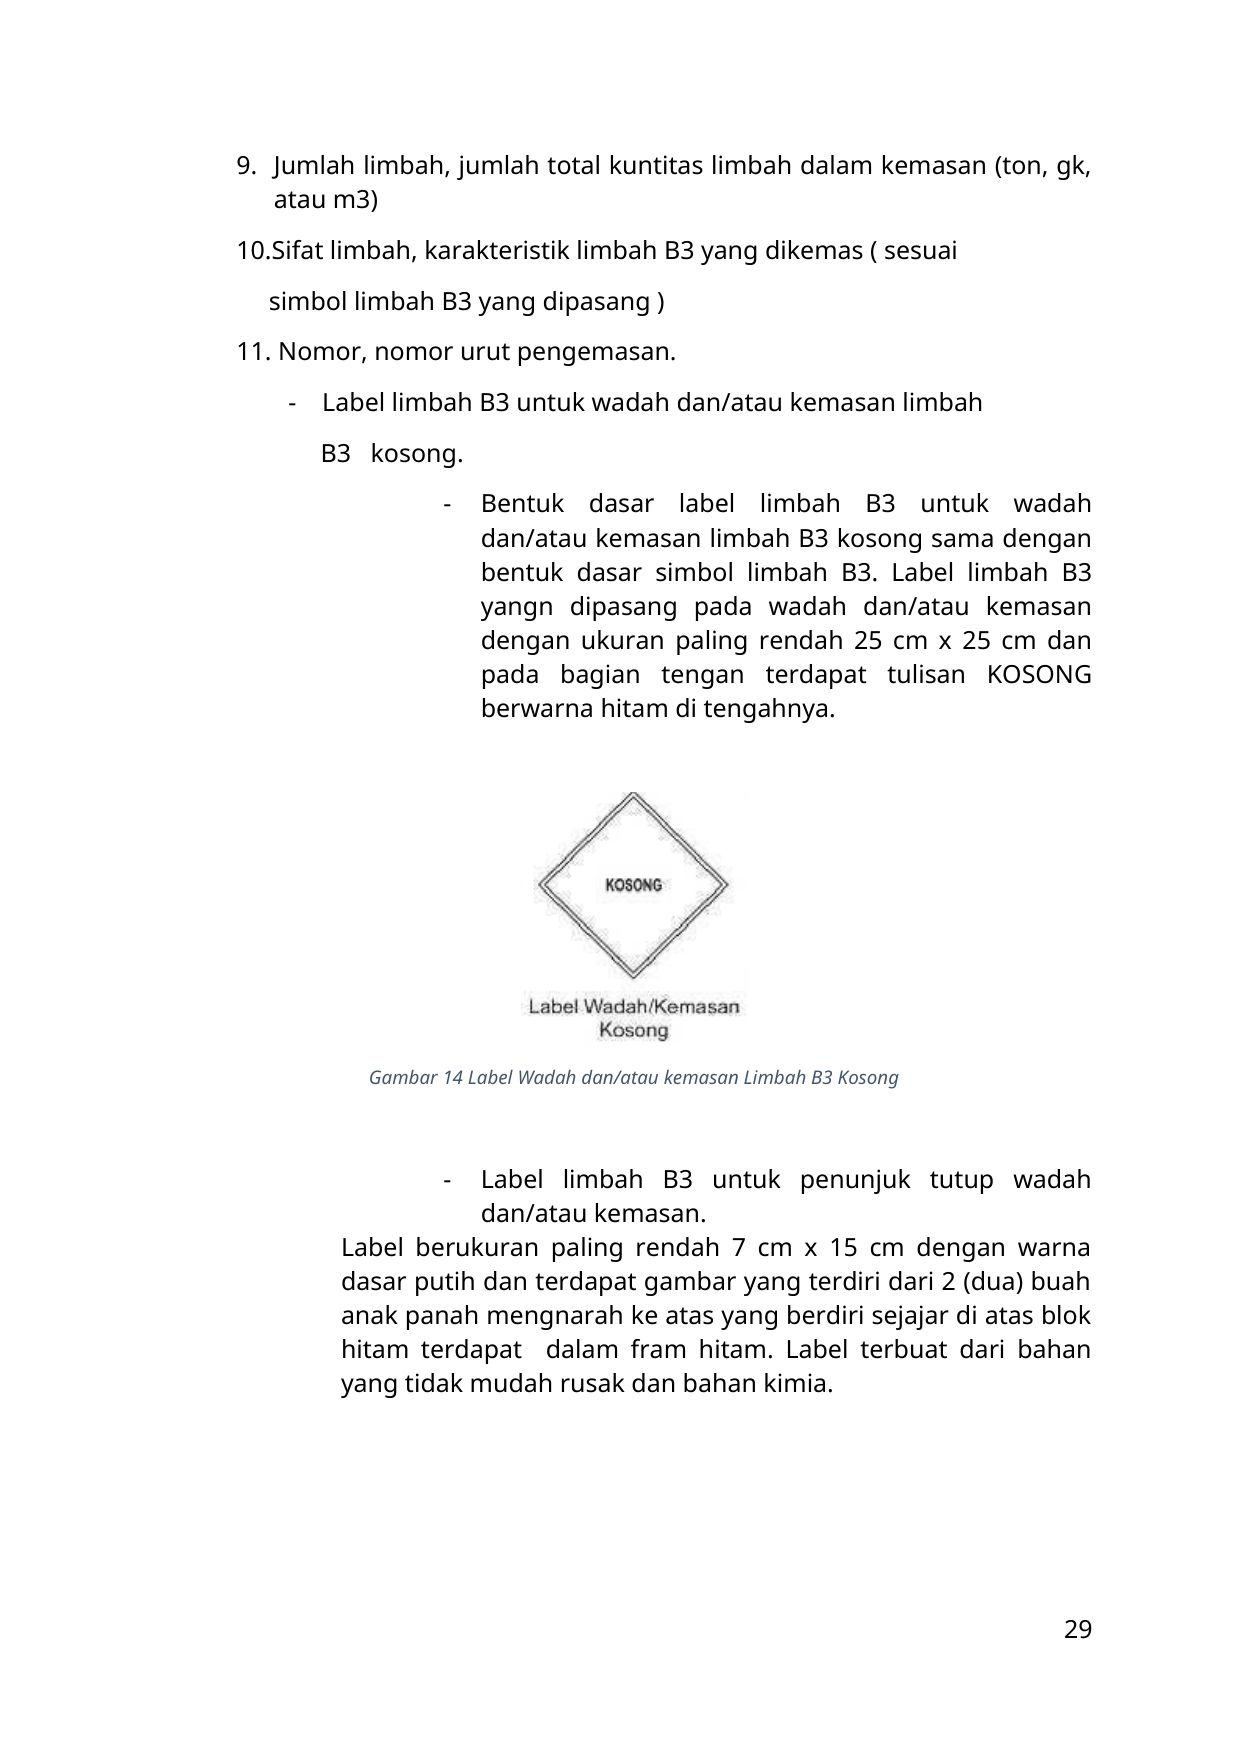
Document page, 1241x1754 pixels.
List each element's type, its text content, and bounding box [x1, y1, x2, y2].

list Bentuk dasar label limbah B3 untuk wadah dan/atau kemasan limbah B3 kosong sama dengan bentuk dasar simbol limbah B3. Label limbah B3 yangn dipasang pada wadah dan/atau kemasan dengan ukuran paling rendah 25 cm x 25 cm dan pada bagian tengan terdapat tulisan KOSONG berwarna hitam di tengahnya. [443, 486, 1092, 724]
picture [521, 792, 749, 1048]
list Jumlah limbah, jumlah total kuntitas limbah dalam kemasan (ton, gk, atau m3) [236, 148, 1092, 216]
text B3 kosong. [236, 435, 1092, 469]
text - Label limbah B3 untuk wadah dan/atau kemasan limbah [236, 385, 1092, 419]
text 11. Nomor, nomor urut pengemasan. [236, 334, 1092, 368]
list Label berukuran paling rendah 7 cm x 15 cm dengan warna dasar putih dan terdapat gambar yang terdiri dari 2 (dua) buah anak panah mengnarah ke atas yang berdiri sejajar di atas blok hitam terdapat dalam fram hitam. Label terbuat dari bahan yang tidak mudah rusak dan bahan kimia. [341, 1230, 1092, 1400]
list Label limbah B3 untuk penunjuk tutup wadah dan/atau kemasan. [443, 1162, 1092, 1230]
text simbol limbah B3 yang dipasang ) [236, 283, 1092, 317]
text 10.Sifat limbah, karakteristik limbah B3 yang dikemas ( sesuai [236, 232, 1092, 267]
